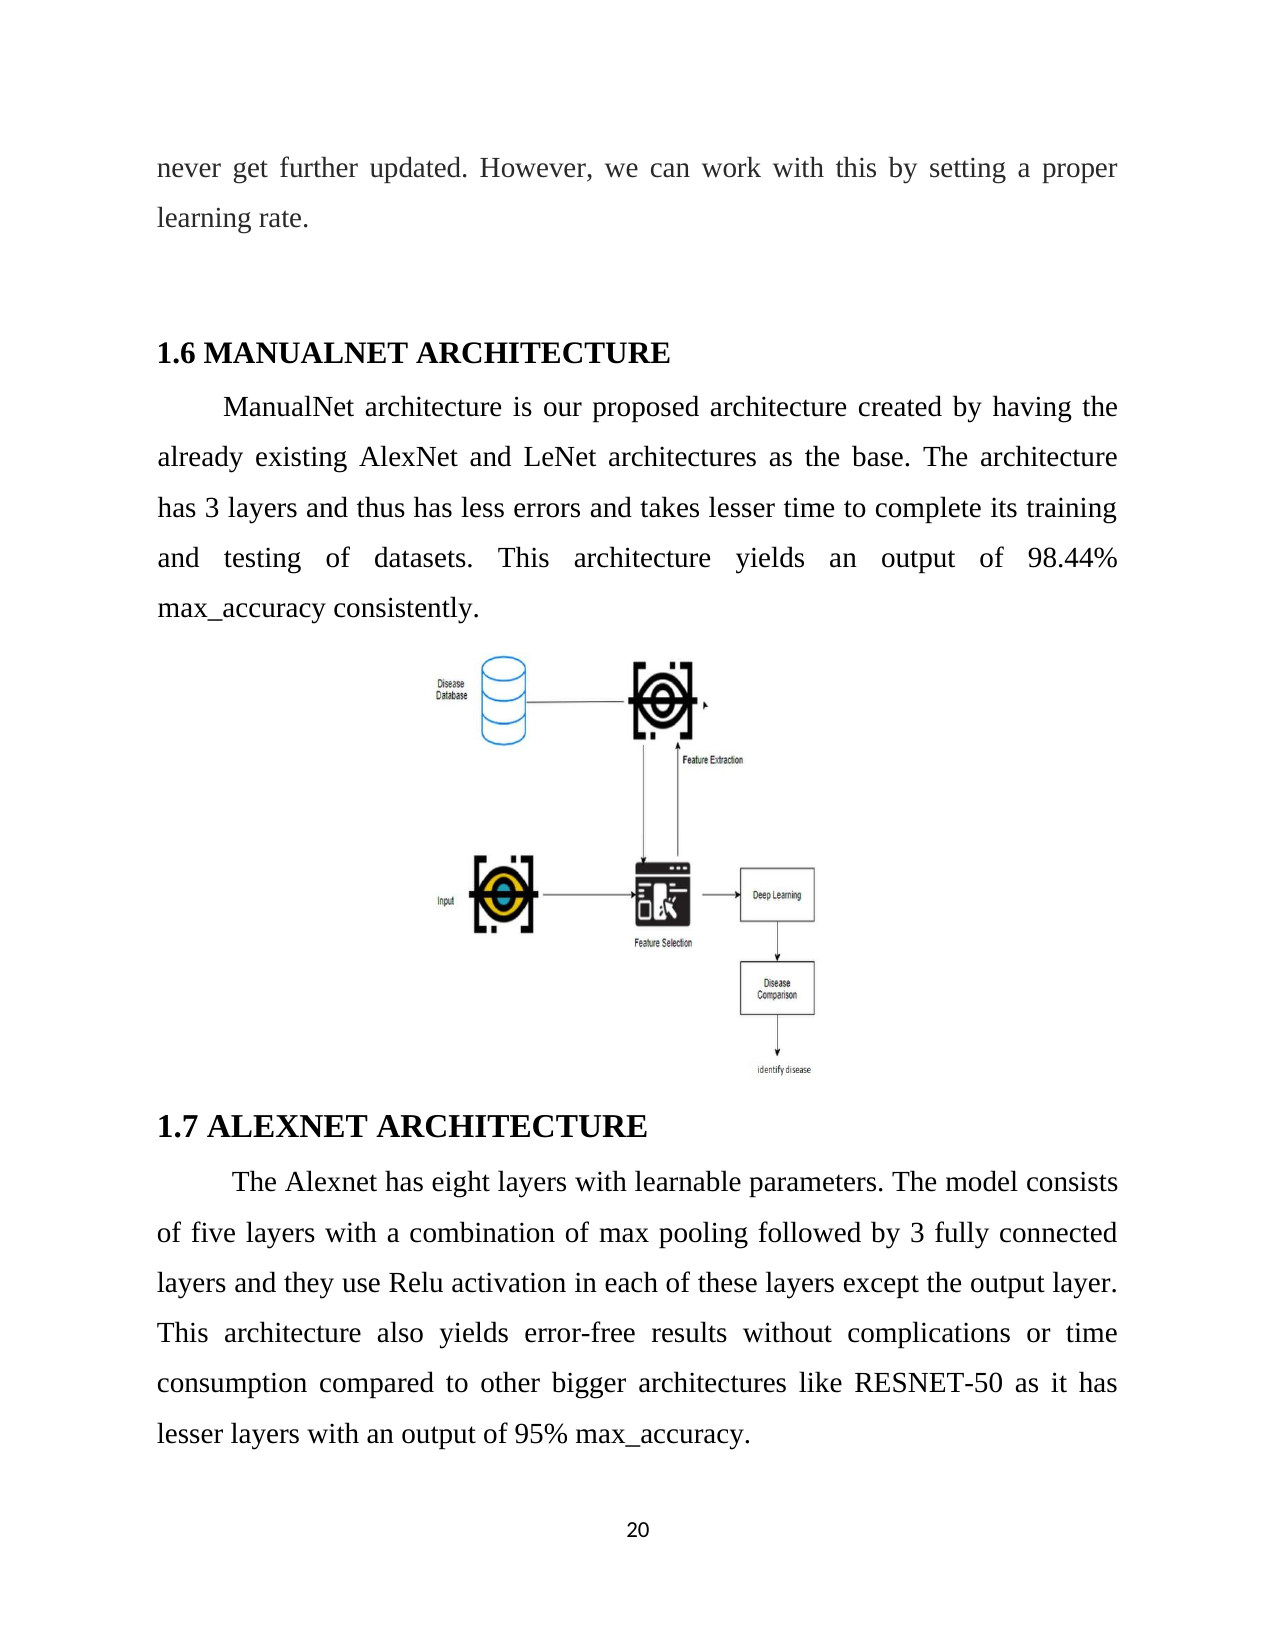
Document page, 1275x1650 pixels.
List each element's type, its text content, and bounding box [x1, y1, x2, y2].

text ManualNet architecture is our proposed architecture created by having the already existing AlexNet and LeNet architectures as the base. The architecture has 3 layers and thus has less errors and takes lesser time to complete its training and testing of datasets. This architecture yields an output of 98.44% max_accuracy consistently. [156, 389, 1119, 624]
text 1.6 MANUALNET ARCHITECTURE [156, 334, 1119, 371]
picture [430, 641, 845, 1092]
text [157, 150, 1119, 234]
text 1.7 ALEXNET ARCHITECTURE [157, 1106, 1119, 1144]
text The Alexnet has eight layers with learnable parameters. The model consists of five layers with a combination of max pooling followed by 3 fully connected layers and they use Relu activation in each of these layers except the output layer. This architecture also yields error-free results without complications or time consumption compared to other bigger architectures like RESNET-50 as it has lesser layers with an output of 95% max_accuracy. [157, 1164, 1119, 1449]
